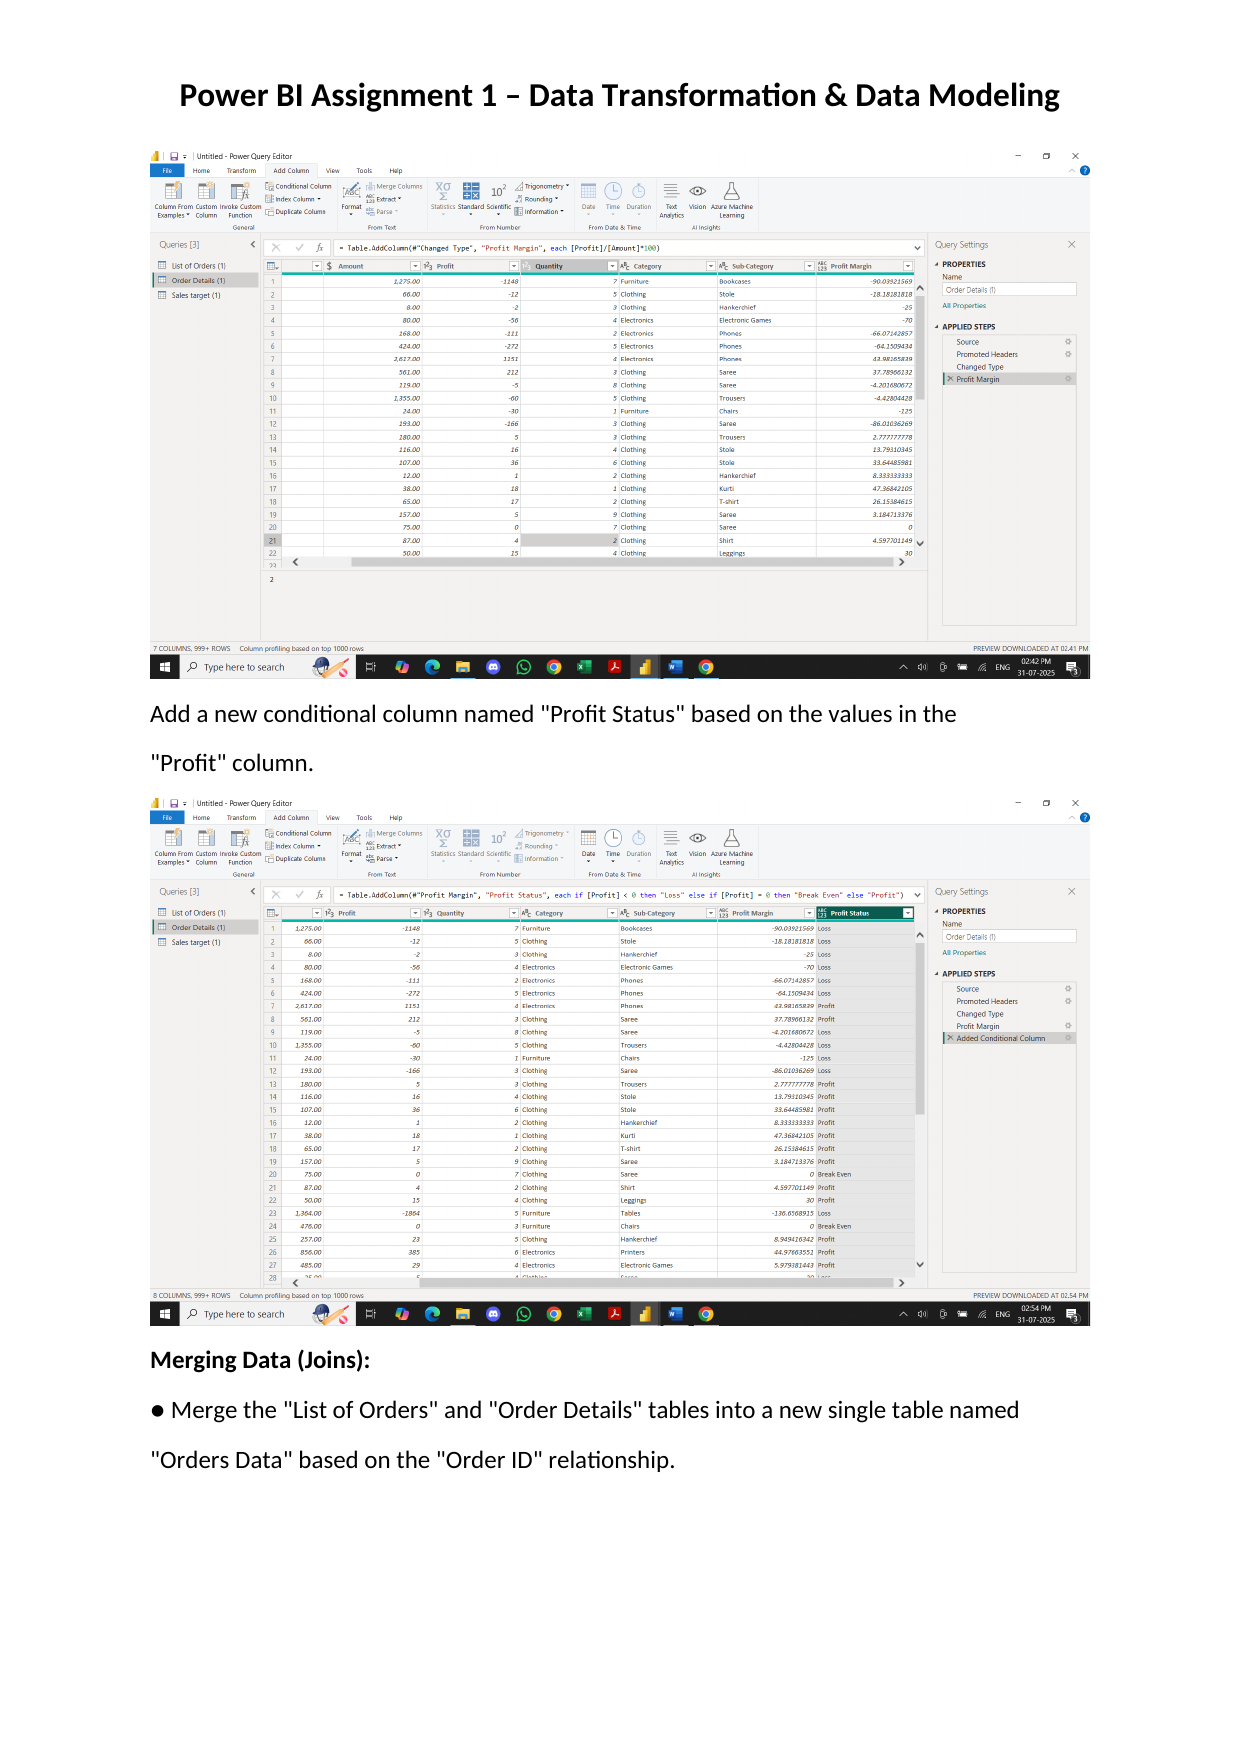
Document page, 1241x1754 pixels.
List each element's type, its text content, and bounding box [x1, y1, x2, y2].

text ● Merge the "List of Orders" and "Order Details" tables into a new single table named [150, 1394, 1090, 1425]
text "Orders Data" based on the "Order ID" relationship. [150, 1444, 1090, 1474]
text Add a new conditional column named "Profit Status" based on the values in the [150, 698, 1090, 728]
picture [150, 150, 1091, 679]
text Merging Data (Joins): [150, 1344, 1090, 1375]
text "Profit" column. [150, 747, 1090, 778]
picture [150, 796, 1091, 1326]
